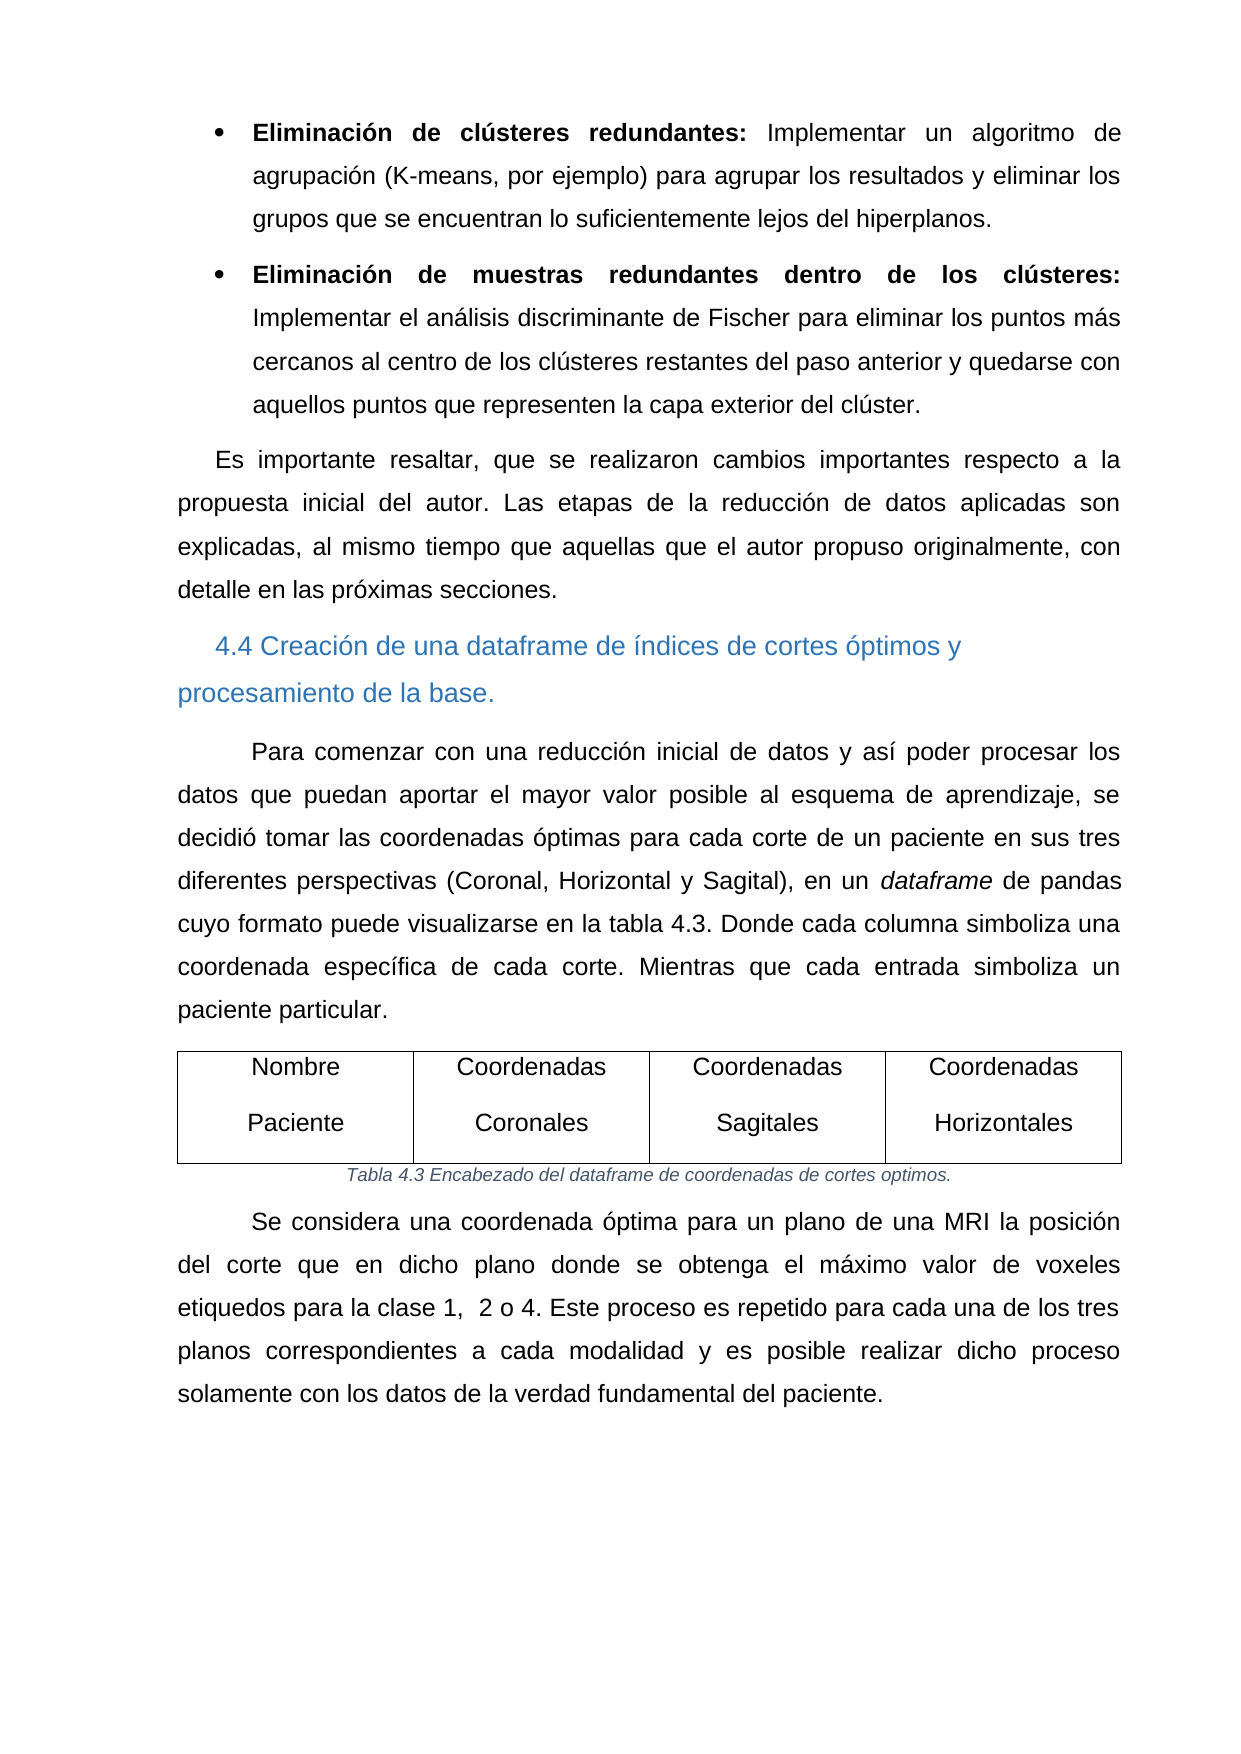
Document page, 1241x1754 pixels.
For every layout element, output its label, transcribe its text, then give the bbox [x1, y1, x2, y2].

text Para comenzar con una reducción inicial de datos y así poder procesar los datos que puedan aportar el mayor valor posible al esquema de aprendizaje, se decidió tomar las coordenadas óptimas para cada corte de un paciente en sus tres diferentes perspectivas (Coronal, Horizontal y Sagital), en un dataframe de pandas cuyo formato puede visualizarse en la tabla 4.3. Donde cada columna simboliza una coordenada específica de cada corte. Mientras que cada entrada simboliza un paciente particular. [177, 736, 1122, 1024]
list Eliminación de clústeres redundantes: Implementar un algoritmo de agrupación (K-means, por ejemplo) para agrupar los resultados y eliminar los grupos que se encuentran lo suficientemente lejos del hiperplanos. [215, 118, 1122, 233]
table_header Coordenadas Horizontales [886, 1052, 1121, 1163]
text Tabla 4.3 Encabezado del dataframe de coordenadas de cortes optimos. [177, 1164, 1122, 1186]
subtitle 4.4 Creación de una dataframe de índices de cortes óptimos y procesamiento de la base. [177, 630, 1122, 708]
list Eliminación de muestras redundantes dentro de los clústeres: Implementar el análisis discriminante de Fischer para eliminar los puntos más cercanos al centro de los clústeres restantes del paso anterior y quedarse con aquellos puntos que representen la capa exterior del clúster. [215, 260, 1122, 418]
text Es importante resaltar, que se realizaron cambios importantes respecto a la propuesta inicial del autor. Las etapas de la reducción de datos aplicadas son explicadas, al mismo tiempo que aquellas que el autor propuso originalmente, con detalle en las próximas secciones. [177, 445, 1122, 603]
table_header Coordenadas Coronales [414, 1052, 649, 1163]
table_header Nombre Paciente [178, 1052, 413, 1163]
text Se considera una coordenada óptima para un plano de una MRI la posición del corte que en dicho plano donde se obtenga el máximo valor de voxeles etiquedos para la clase 1, 2 o 4. Este proceso es repetido para cada una de los tres planos correspondientes a cada modalidad y es posible realizar dicho proceso solamente con los datos de la verdad fundamental del paciente. [177, 1206, 1122, 1408]
table_header Coordenadas Sagitales [650, 1052, 885, 1163]
